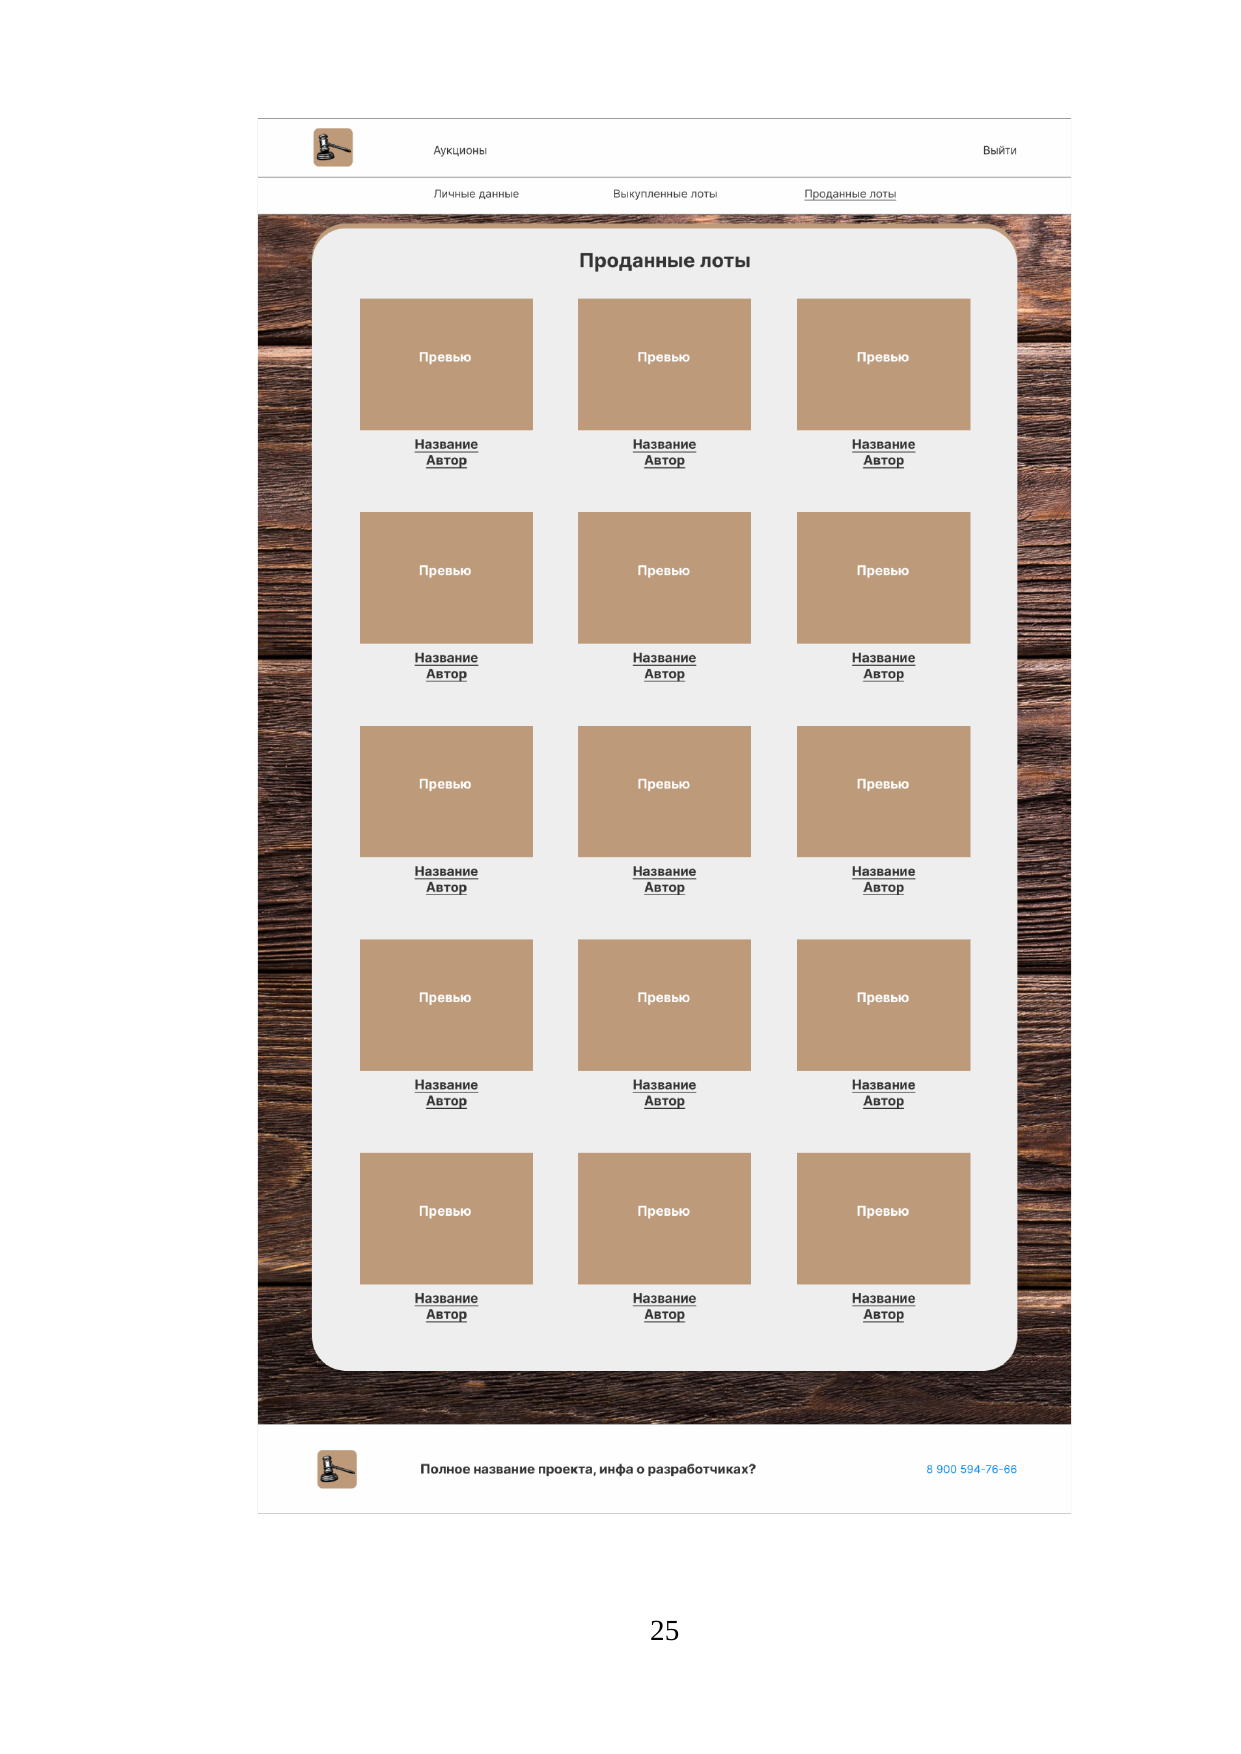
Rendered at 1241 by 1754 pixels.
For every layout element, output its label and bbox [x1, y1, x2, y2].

picture [257, 118, 1072, 1514]
